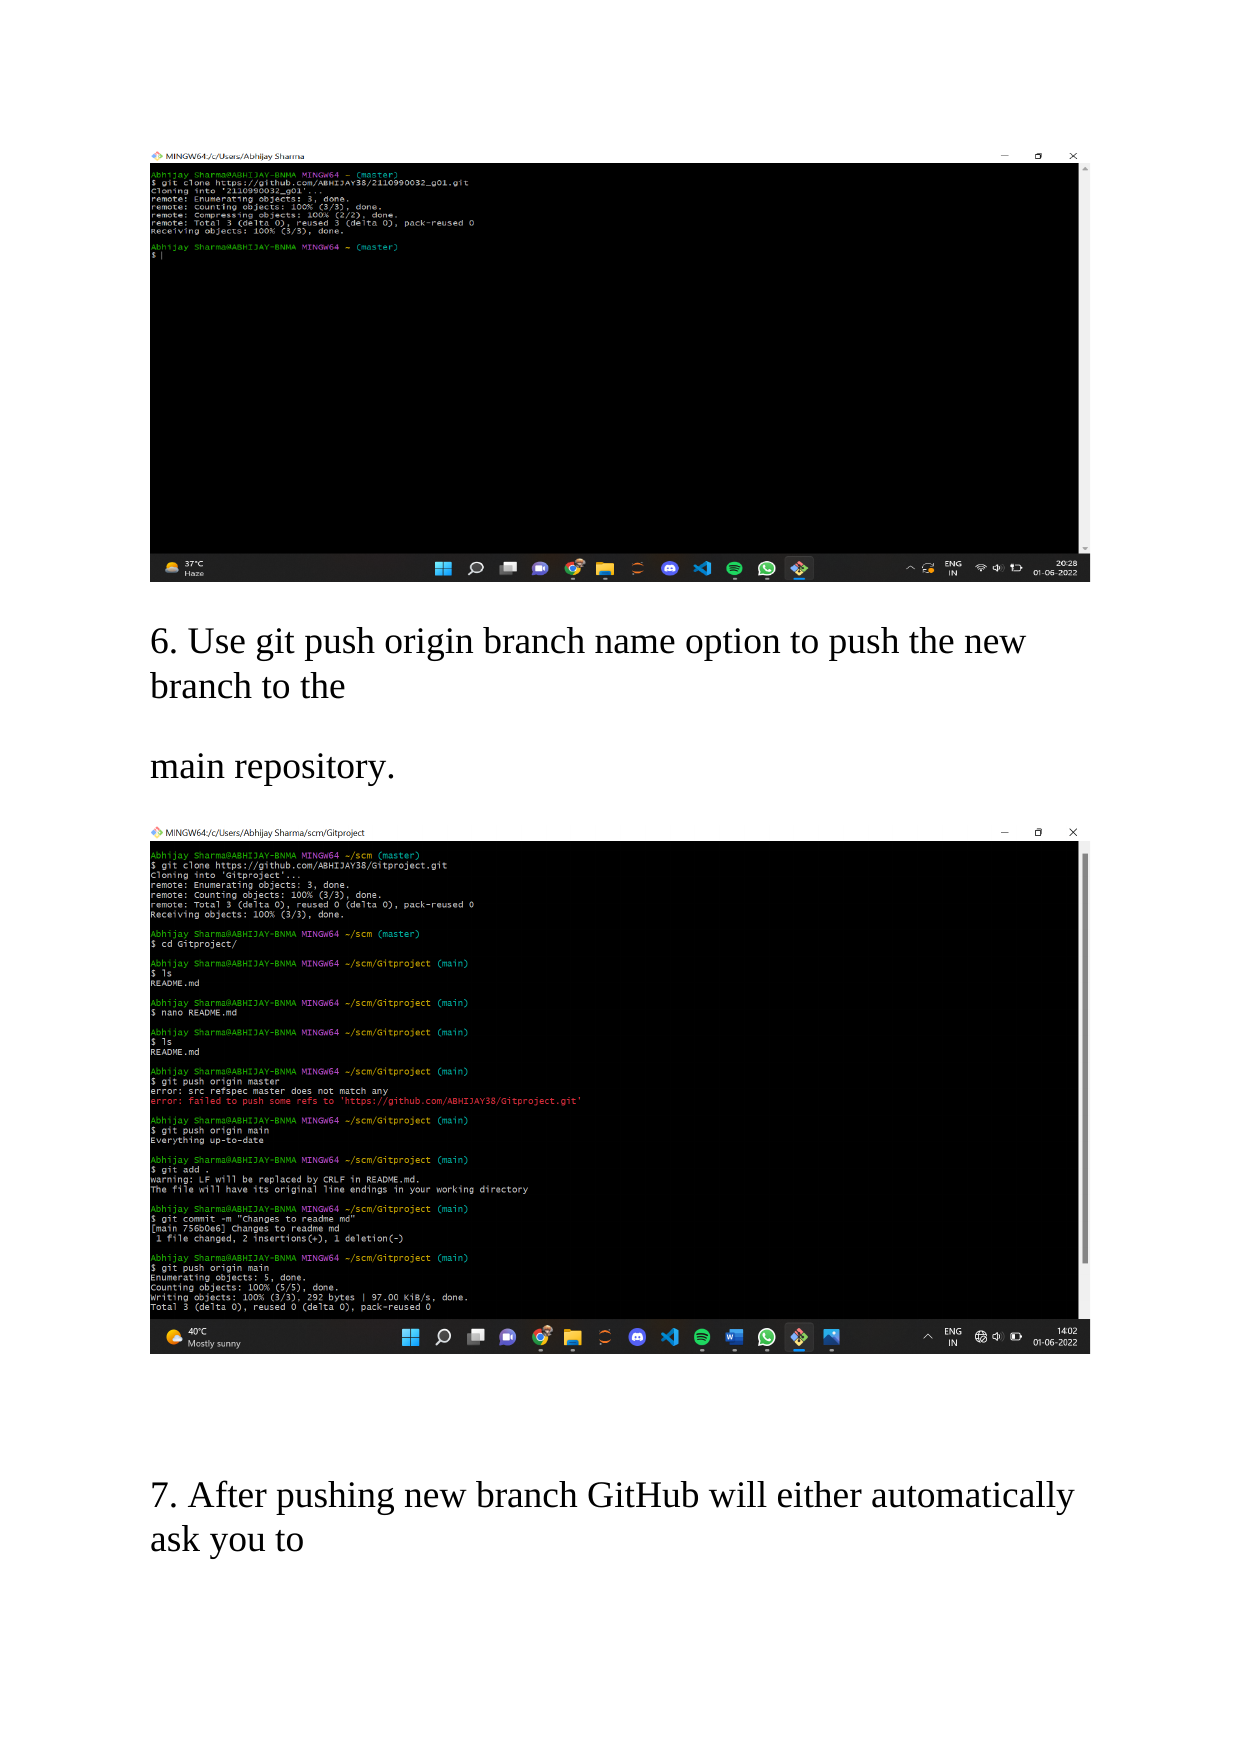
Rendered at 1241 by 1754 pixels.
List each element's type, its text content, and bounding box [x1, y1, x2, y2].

picture [150, 150, 1091, 582]
text 6. Use git push origin branch name option to push the new branch to the [150, 619, 1090, 706]
text 7. After pushing new branch GitHub will either automatically ask you to [150, 1472, 1090, 1559]
text main repository. [150, 744, 1090, 787]
picture [150, 825, 1091, 1354]
